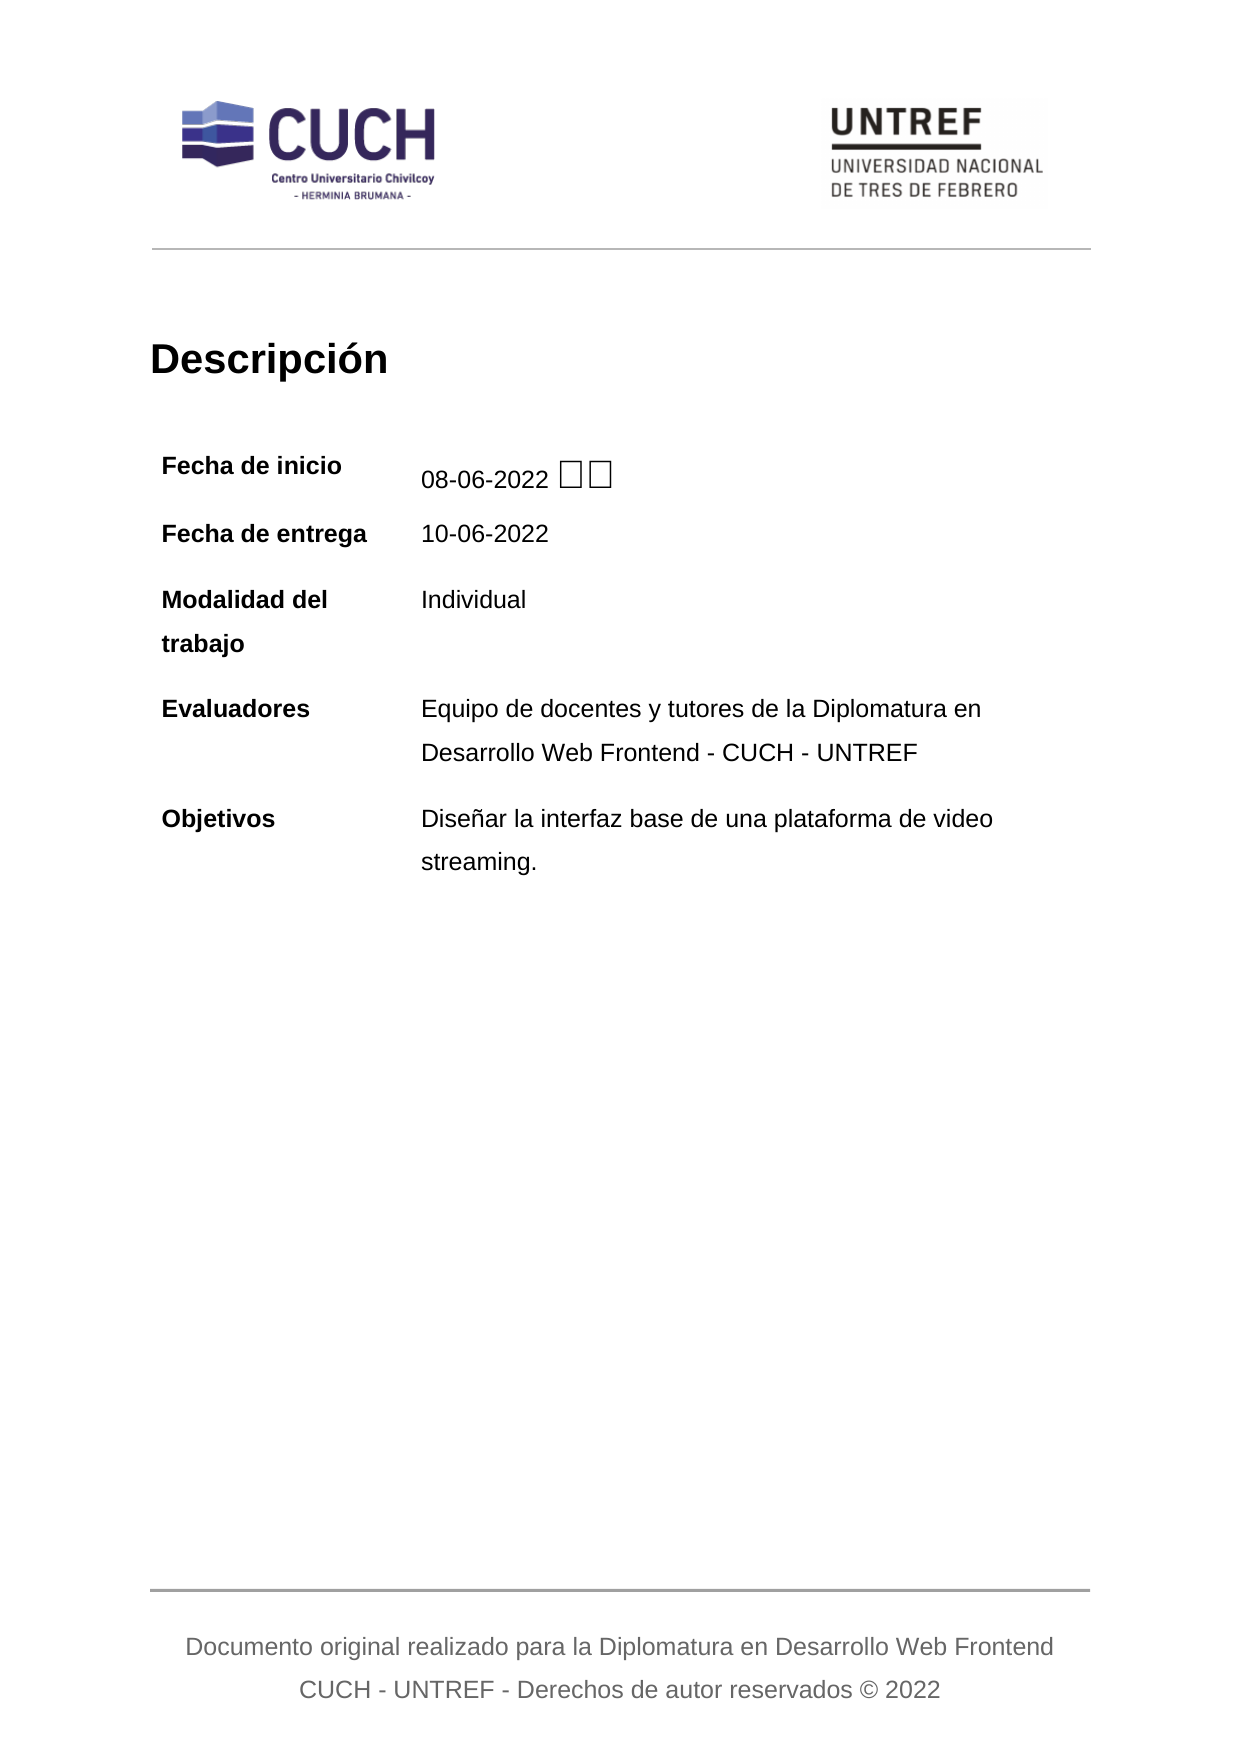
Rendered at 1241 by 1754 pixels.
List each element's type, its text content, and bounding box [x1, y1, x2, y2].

table_cell Diseñar la interfaz base de una plataforma de video streaming. [411, 793, 1088, 900]
table_cell Fecha de entrega [152, 509, 409, 573]
table_header Fecha de inicio [152, 441, 409, 507]
picture [822, 99, 1047, 208]
subtitle Descripción [150, 335, 1090, 383]
table_cell 10-06-2022 [411, 509, 1088, 573]
table_header 08-06-2022 🇦🇷 [411, 441, 1088, 507]
table_cell Evaluadores [152, 684, 409, 791]
table_cell Modalidad del trabajo [152, 575, 409, 682]
table_cell Objetivos [152, 793, 409, 900]
picture [179, 98, 437, 208]
table_cell Equipo de docentes y tutores de la Diplomatura en Desarrollo Web Frontend - CUCH - UNTREF [411, 684, 1088, 791]
table_cell Individual [411, 575, 1088, 682]
